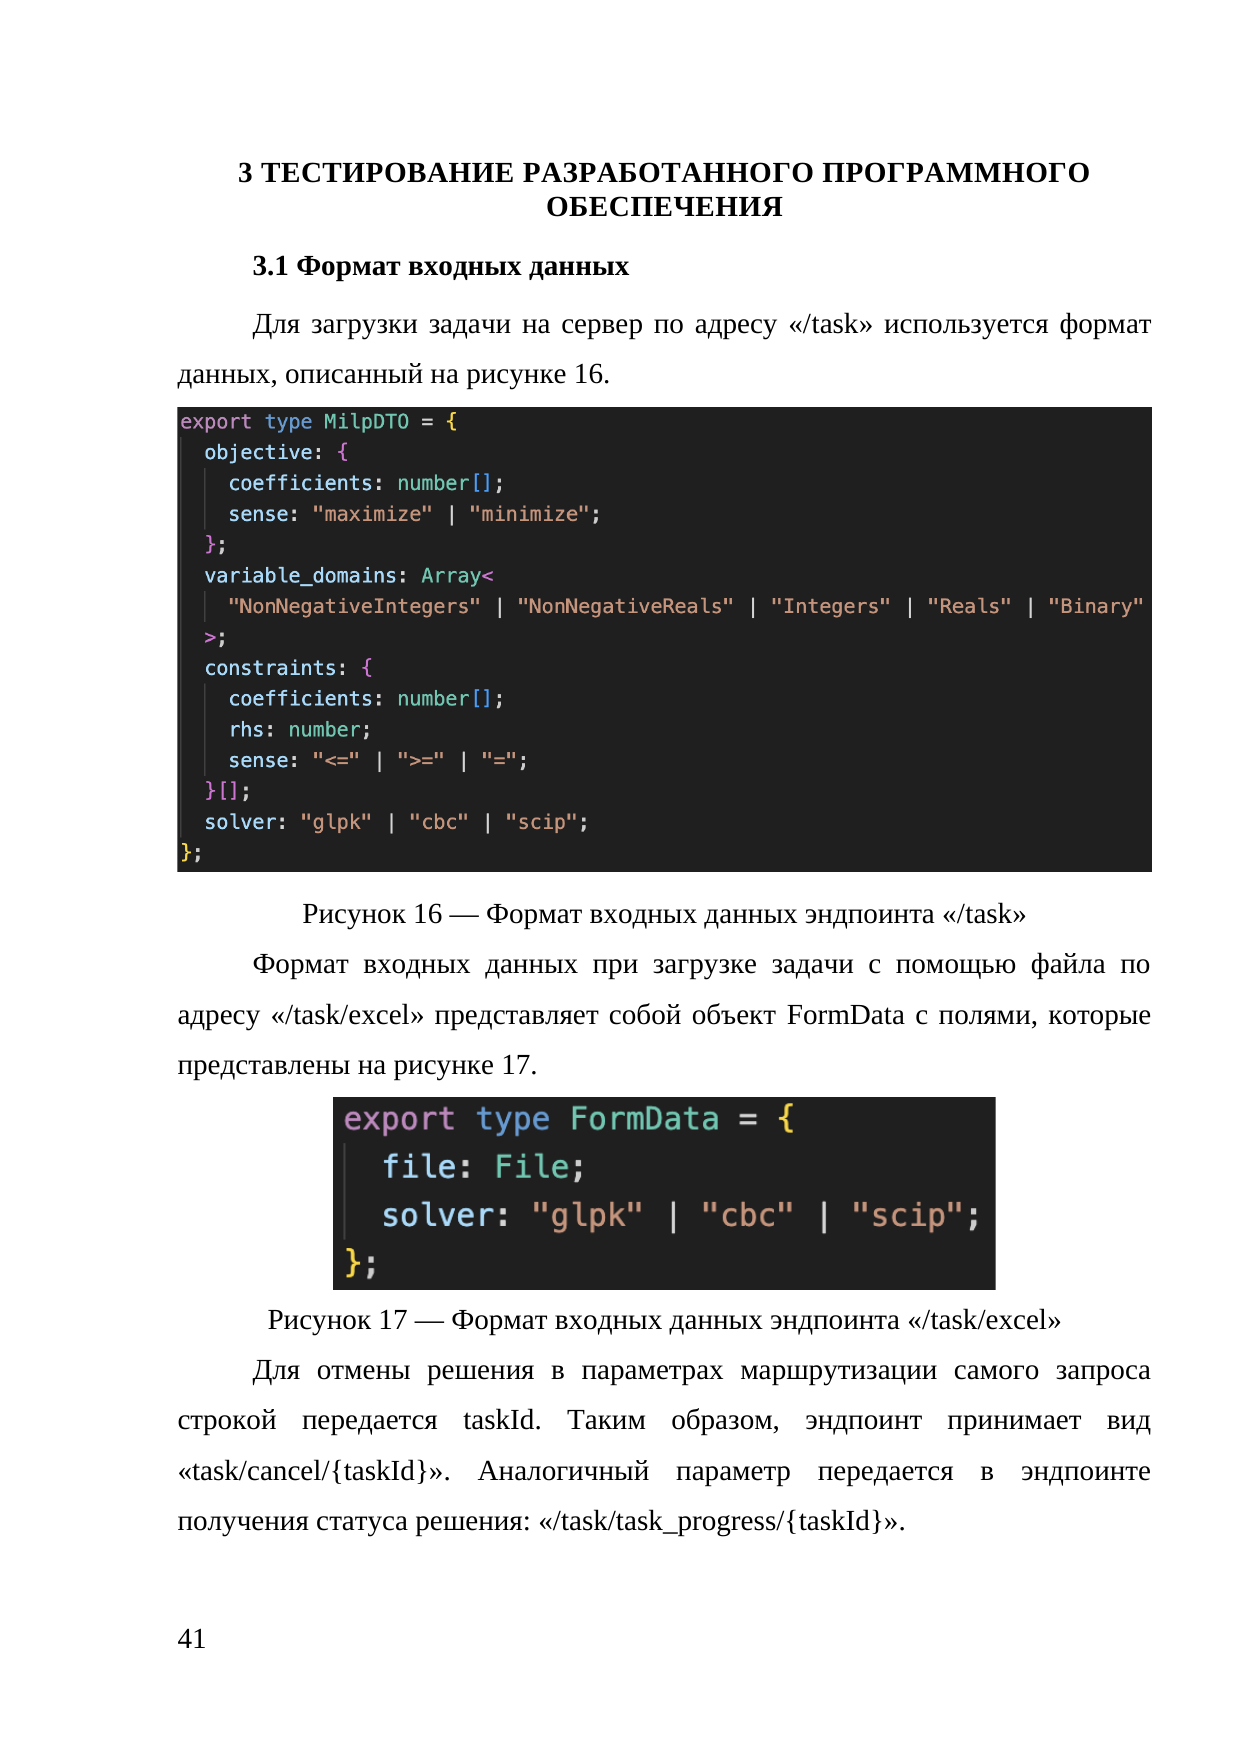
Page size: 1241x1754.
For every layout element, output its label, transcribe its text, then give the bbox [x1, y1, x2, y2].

subtitle 3 ТЕСТИРОВАНИЕ РАЗРАБОТАННОГО ПРОГРАММНОГО ОБЕСПЕЧЕНИЯ [177, 156, 1152, 223]
text Рисунок 16 — Формат входных данных эндпоинта «/task» [177, 896, 1152, 930]
text Для загрузки задачи на сервер по адресу «/task» используется формат данных, описанный на рисунке 16. [177, 306, 1152, 390]
picture [177, 407, 1152, 872]
picture [333, 1097, 996, 1290]
text Рисунок 17 — Формат входных данных эндпоинта «/task/excel» [177, 1302, 1152, 1335]
text Для отмены решения в параметрах маршрутизации самого запроса строкой передается taskId. Таким образом, эндпоинт принимает вид «task/cancel/{taskId}». Аналогичный параметр передается в эндпоинте получения статуса решения: «/task/task_progress/{taskId}». [177, 1352, 1152, 1537]
subtitle 3.1 Формат входных данных [177, 248, 1152, 281]
text Формат входных данных при загрузке задачи с помощью файла по адресу «/task/excel» представляет собой объект FormData с полями, которые представлены на рисунке 17. [177, 947, 1152, 1081]
